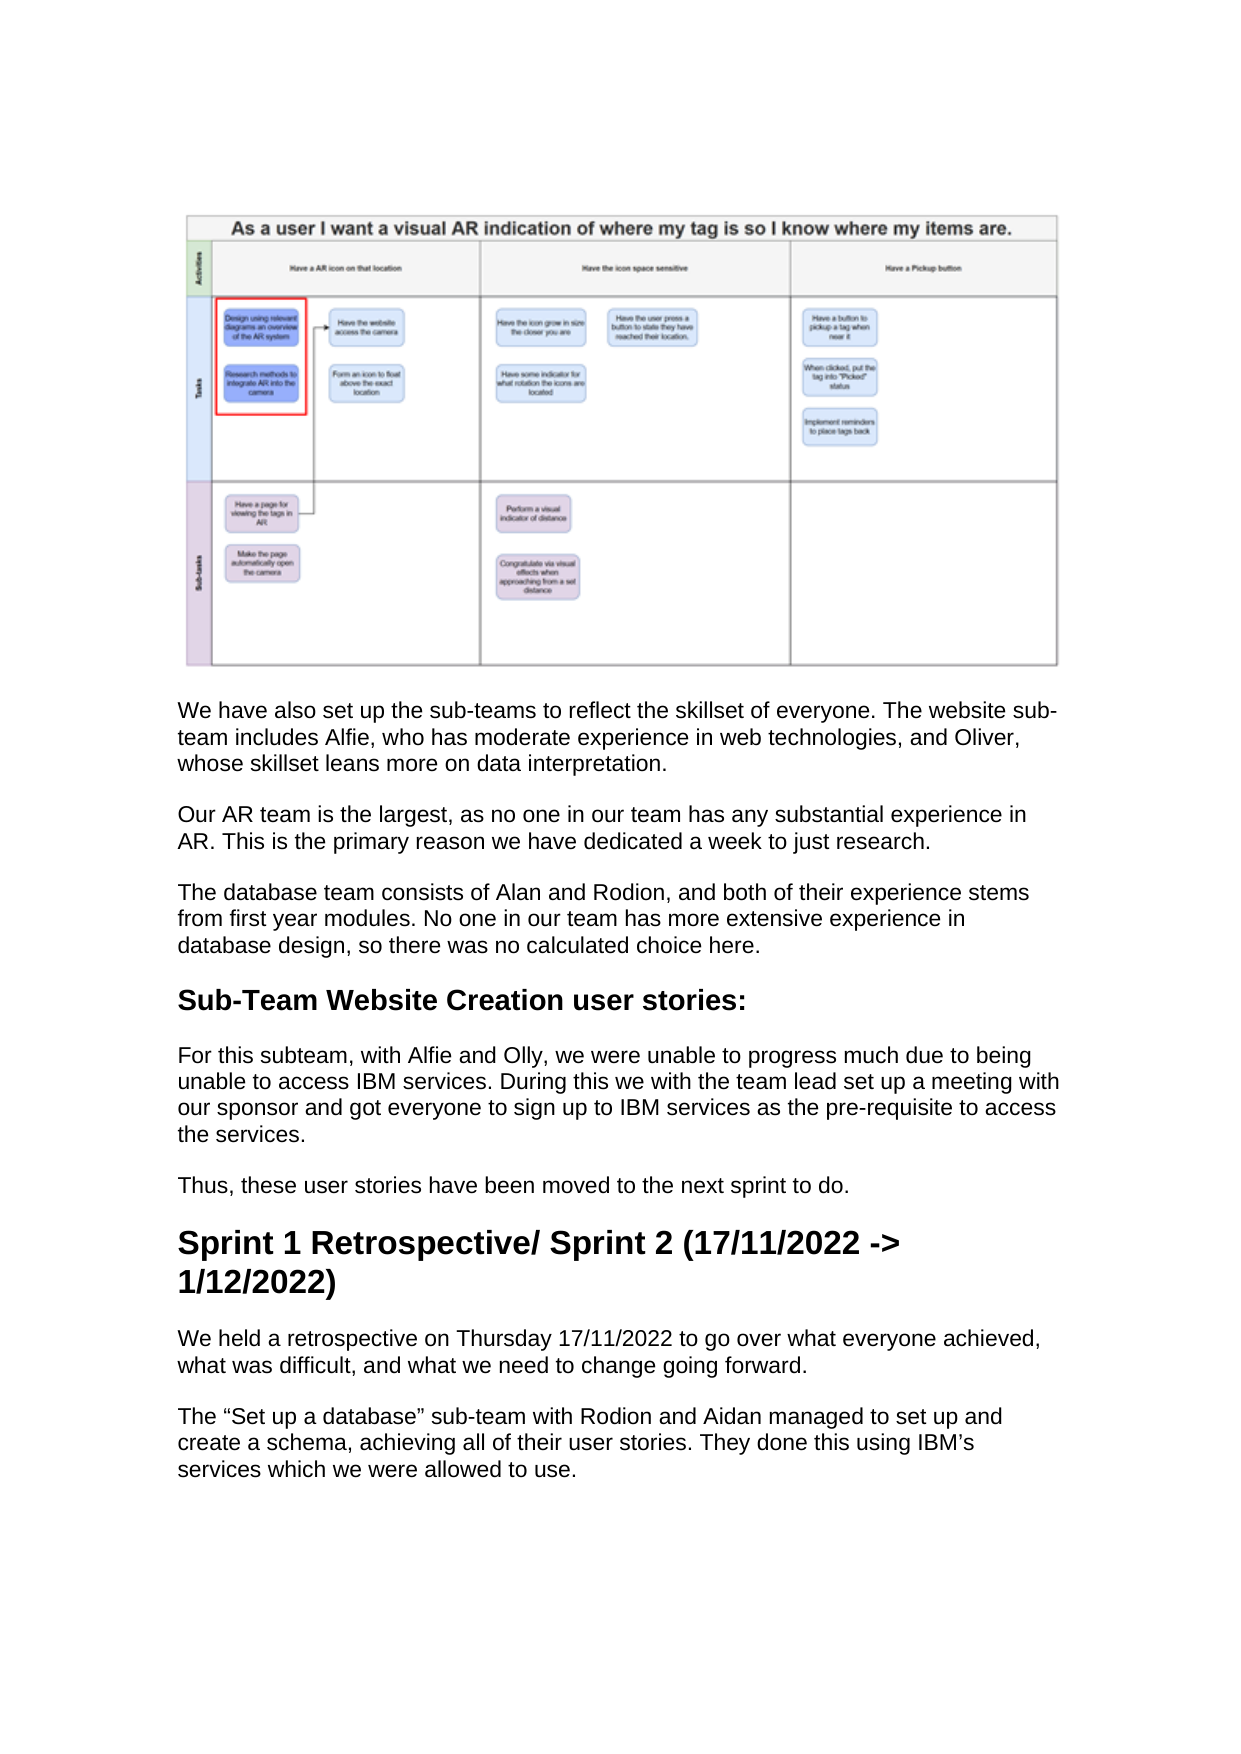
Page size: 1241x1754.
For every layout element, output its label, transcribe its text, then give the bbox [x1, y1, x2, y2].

text We held a retrospective on Thursday 17/11/2022 to go over what everyone achieved, what was difficult, and what we need to change going forward. [177, 1325, 1063, 1378]
text Sub-Team Website Creation user stories: [177, 983, 1063, 1017]
text Sprint 1 Retrospective/ Sprint 2 (17/11/2022 -> 1/12/2022) [177, 1223, 1063, 1300]
text The database team consists of Alan and Rodion, and both of their experience stems from first year modules. No one in our team has more extensive experience in database design, so there was no calculated choice here. [177, 879, 1063, 958]
text Thus, these user stories have been moved to the next sprint to do. [177, 1172, 1063, 1198]
text The “Set up a database” sub-team with Rodion and Aidan managed to set up and create a schema, achieving all of their user stories. They done this using IBM’s services which we were allowed to use. [177, 1403, 1063, 1482]
picture [177, 206, 1063, 673]
text We have also set up the sub-teams to reflect the skillset of everyone. The website sub-team includes Alfie, who has moderate experience in web technologies, and Oliver, whose skillset leans more on data interpretation. [177, 697, 1063, 776]
text Our AR team is the largest, as no one in our team has any substantial experience in AR. This is the primary reason we have dedicated a week to just research. [177, 801, 1063, 854]
text For this subteam, with Alfie and Olly, we were unable to progress much due to being unable to access IBM services. During this we with the team lead set up a meeting with our sponsor and got everyone to sign up to IBM services as the pre-requisite to access the services. [177, 1042, 1063, 1147]
